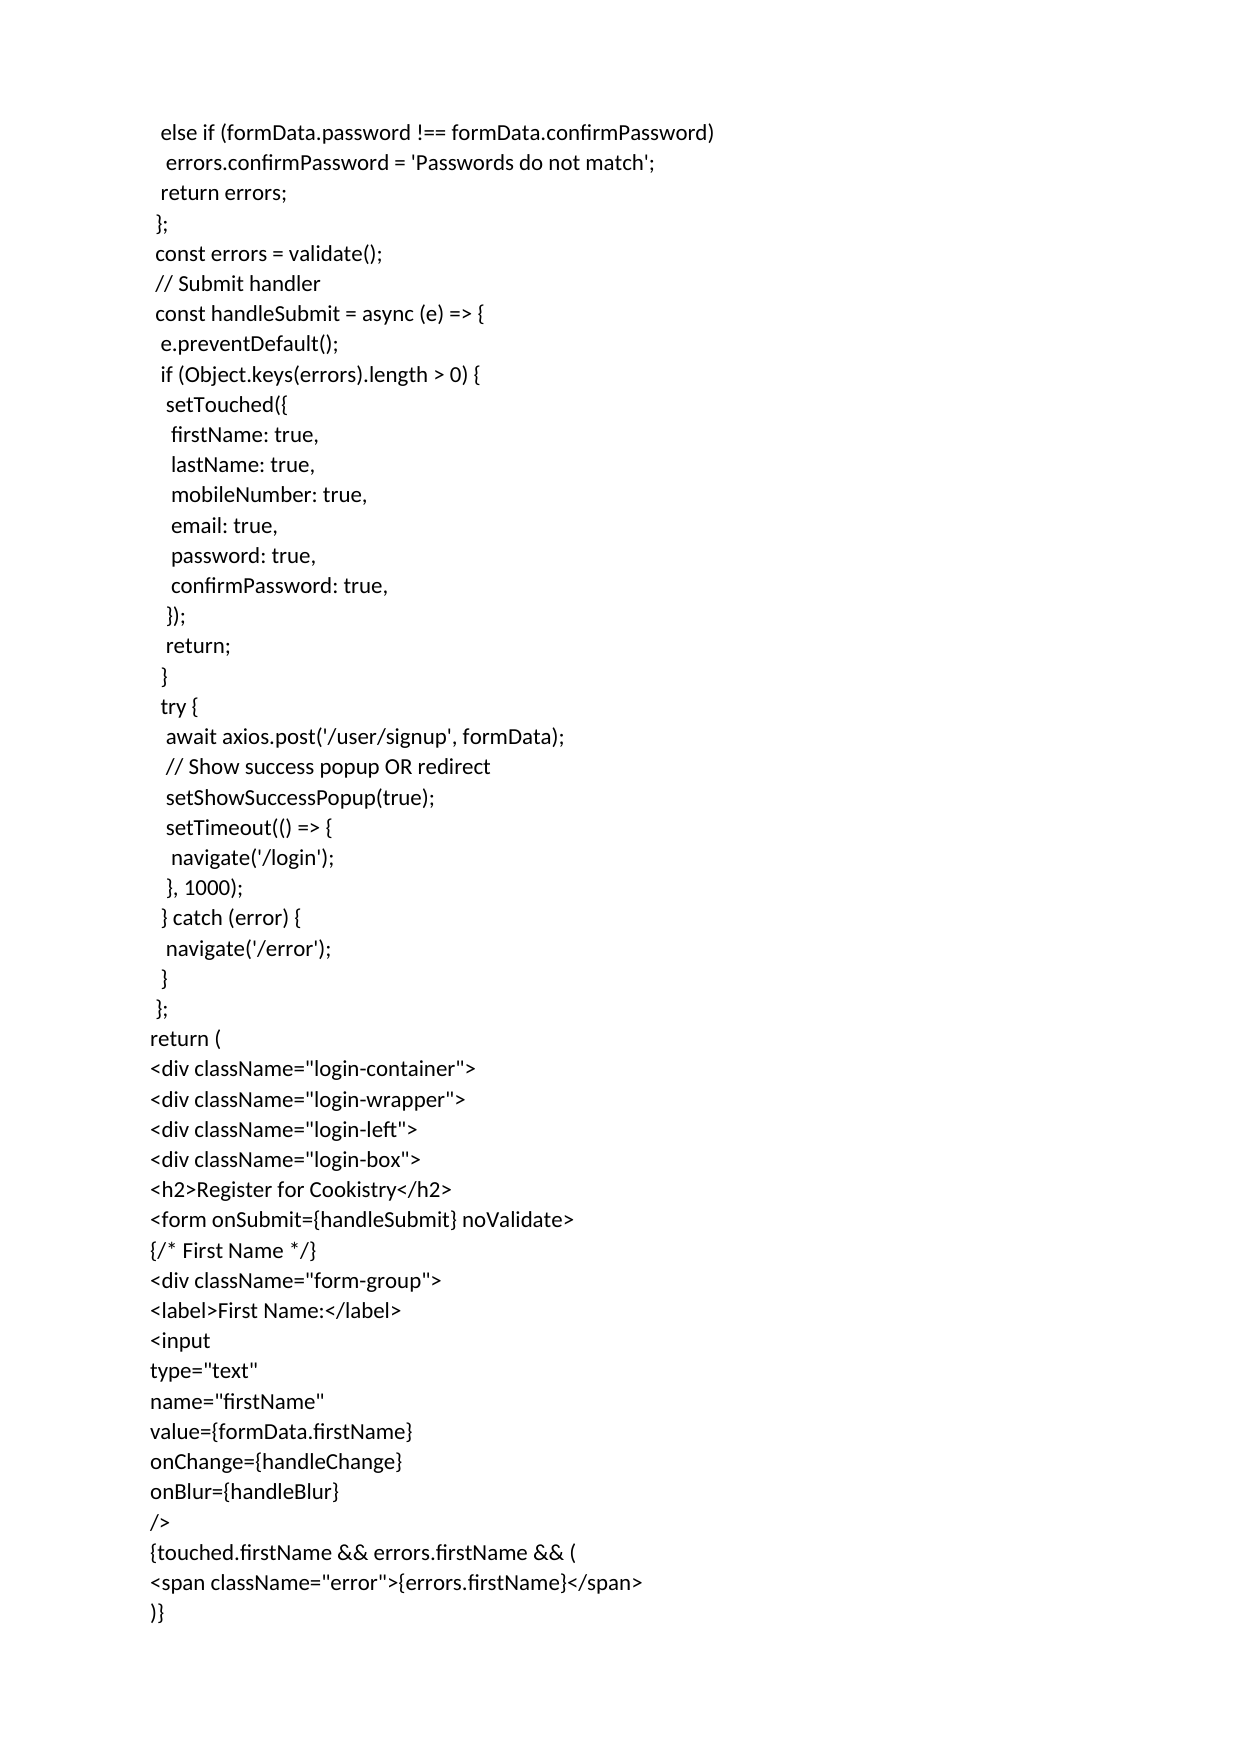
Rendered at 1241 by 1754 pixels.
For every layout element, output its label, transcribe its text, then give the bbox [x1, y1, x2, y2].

text {/* First Name */} [150, 1236, 1152, 1264]
text <span className="error">{errors.firstName}</span> [150, 1568, 1152, 1596]
text e.preventDefault(); [150, 329, 1152, 358]
text type="text" [150, 1357, 1152, 1385]
text <form onSubmit={handleSubmit} noValidate> [150, 1206, 1152, 1234]
text }, 1000); [150, 873, 1152, 901]
text const handleSubmit = async (e) => { [150, 299, 1152, 327]
text <div className="login-left"> [150, 1115, 1152, 1143]
text /> [150, 1508, 1152, 1536]
text <input [150, 1326, 1152, 1354]
text setTouched({ [150, 390, 1152, 418]
text await axios.post('/user/signup', formData); [150, 722, 1152, 750]
text setTimeout(() => { [150, 813, 1152, 841]
text setShowSuccessPopup(true); [150, 783, 1152, 811]
text } [150, 662, 1152, 690]
text mobileNumber: true, [150, 481, 1152, 509]
text <div className="login-container"> [150, 1054, 1152, 1083]
text return ( [150, 1024, 1152, 1052]
text return; [150, 632, 1152, 660]
text onBlur={handleBlur} [150, 1477, 1152, 1506]
text try { [150, 692, 1152, 720]
text }; [150, 209, 1152, 237]
text }; [150, 994, 1152, 1022]
text const errors = validate(); [150, 239, 1152, 267]
text firstName: true, [150, 420, 1152, 448]
text navigate('/login'); [150, 843, 1152, 871]
text return errors; [150, 178, 1152, 207]
text <div className="form-group"> [150, 1266, 1152, 1294]
text email: true, [150, 511, 1152, 539]
text // Submit handler [150, 269, 1152, 297]
text value={formData.firstName} [150, 1417, 1152, 1445]
text name="firstName" [150, 1387, 1152, 1415]
text <label>First Name:</label> [150, 1296, 1152, 1324]
text {touched.firstName && errors.firstName && ( [150, 1538, 1152, 1566]
text <div className="login-wrapper"> [150, 1085, 1152, 1113]
text }); [150, 601, 1152, 629]
text )} [150, 1598, 1152, 1626]
text } [150, 964, 1152, 992]
text else if (formData.password !== formData.confirmPassword) [150, 118, 1152, 146]
text <h2>Register for Cookistry</h2> [150, 1175, 1152, 1203]
text errors.confirmPassword = 'Passwords do not match'; [150, 148, 1152, 176]
text if (Object.keys(errors).length > 0) { [150, 360, 1152, 388]
text password: true, [150, 541, 1152, 569]
text onChange={handleChange} [150, 1447, 1152, 1475]
text navigate('/error'); [150, 934, 1152, 962]
text <div className="login-box"> [150, 1145, 1152, 1173]
text } catch (error) { [150, 903, 1152, 932]
text lastName: true, [150, 450, 1152, 478]
text confirmPassword: true, [150, 571, 1152, 599]
text // Show success popup OR redirect [150, 752, 1152, 781]
